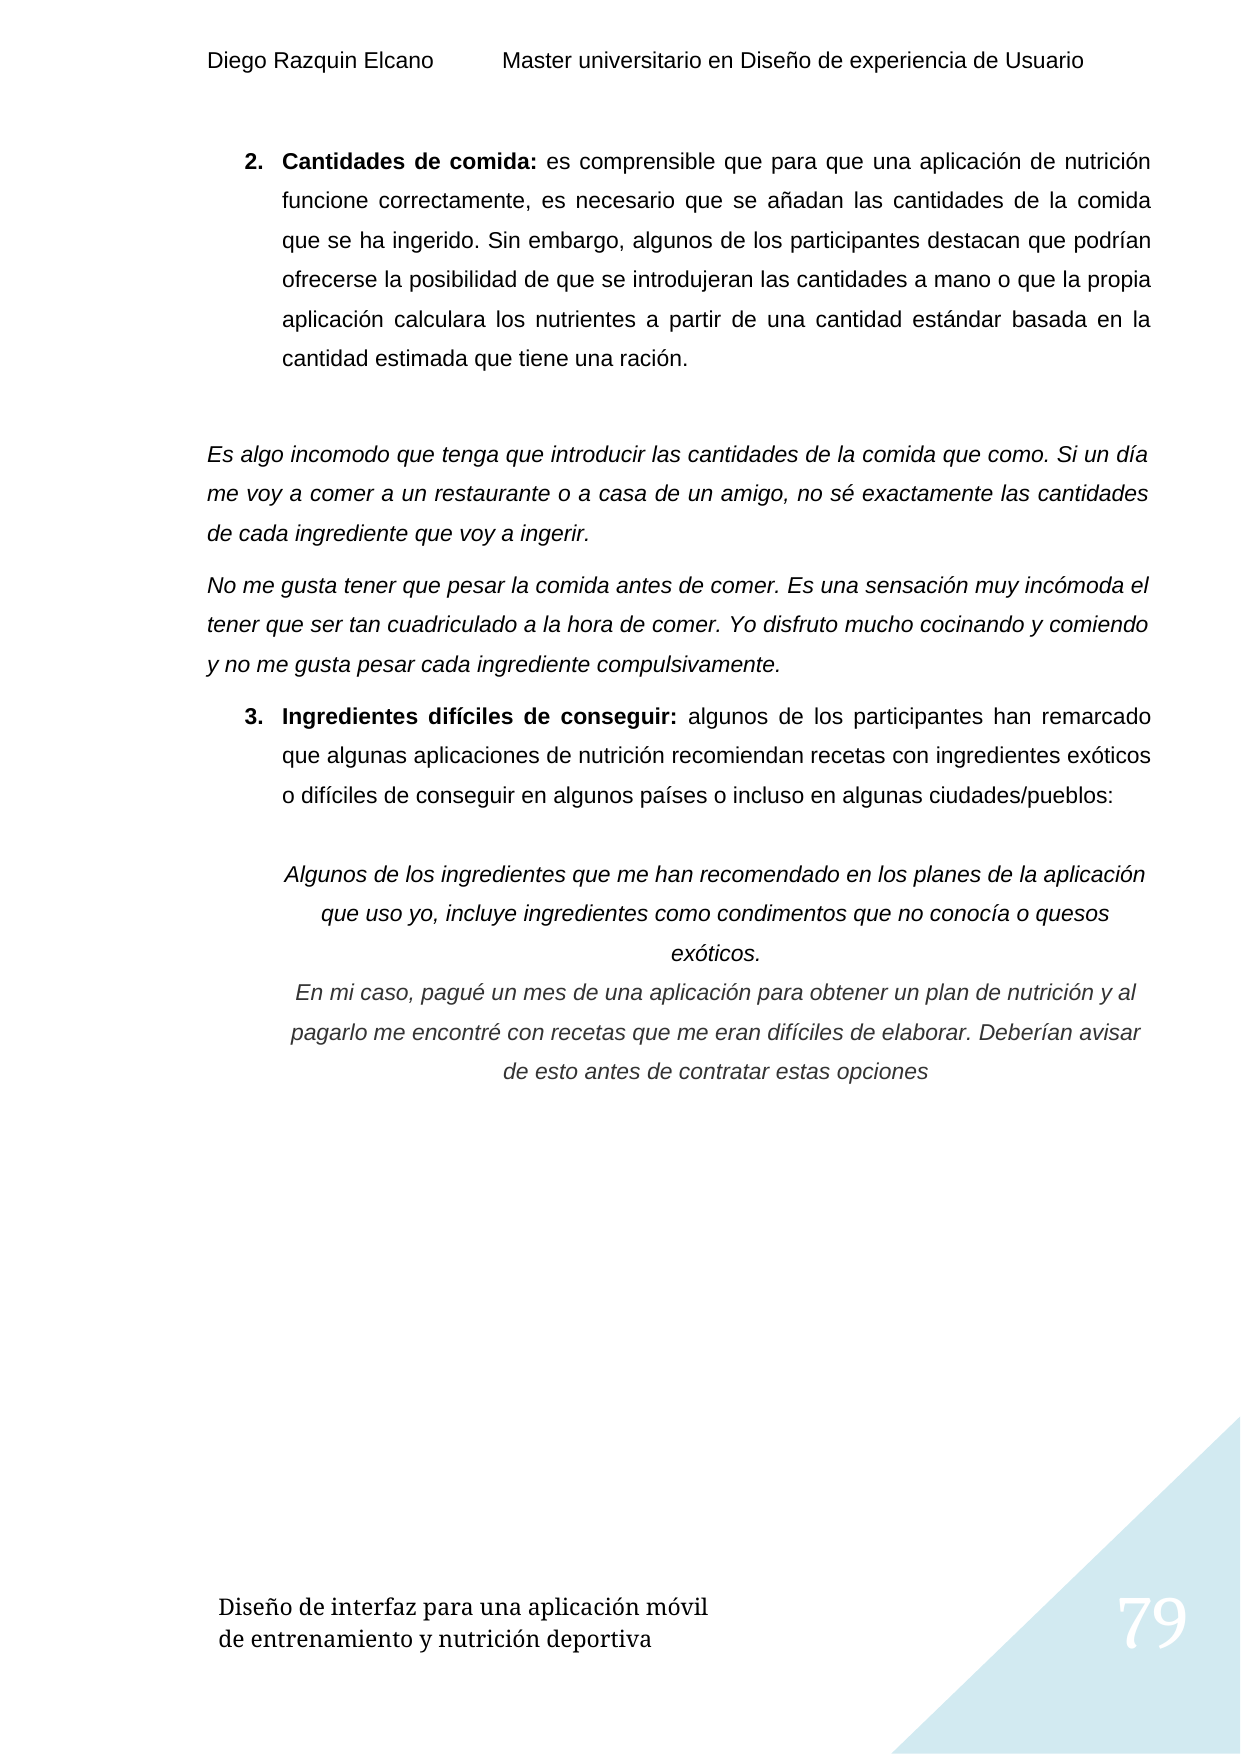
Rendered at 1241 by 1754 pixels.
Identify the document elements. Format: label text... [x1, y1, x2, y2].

text No me gusta tener que pesar la comida antes de comer. Es una sensación muy incómoda el tener que ser tan cuadriculado a la hora de comer. Yo disfruto mucho cocinando y comiendo y no me gusta pesar cada ingrediente compulsivamente. [207, 572, 1152, 677]
list Algunos de los ingredientes que me han recomendado en los planes de la aplicación que uso yo, incluye ingredientes como condimentos que no conocía o quesos exóticos. [281, 861, 1152, 966]
text Es algo incomodo que tenga que introducir las cantidades de la comida que como. Si un día me voy a comer a un restaurante o a casa de un amigo, no sé exactamente las cantidades de cada ingrediente que voy a ingerir. [207, 441, 1152, 546]
list Cantidades de comida: es comprensible que para que una aplicación de nutrición funcione correctamente, es necesario que se añadan las cantidades de la comida que se ha ingerido. Sin embargo, algunos de los participantes destacan que podrían ofrecerse la posibilidad de que se introdujeran las cantidades a mano o que la propia aplicación calculara los nutrientes a partir de una cantidad estándar basada en la cantidad estimada que tiene una ración. [244, 148, 1152, 371]
list Ingredientes difíciles de conseguir: algunos de los participantes han remarcado que algunas aplicaciones de nutrición recomiendan recetas con ingredientes exóticos o difíciles de conseguir en algunos países o incluso en algunas ciudades/pueblos: [244, 703, 1152, 808]
list En mi caso, pagué un mes de una aplicación para obtener un plan de nutrición y al pagarlo me encontré con recetas que me eran difíciles de elaborar. Deberían avisar de esto antes de contratar estas opciones [282, 979, 1152, 1084]
